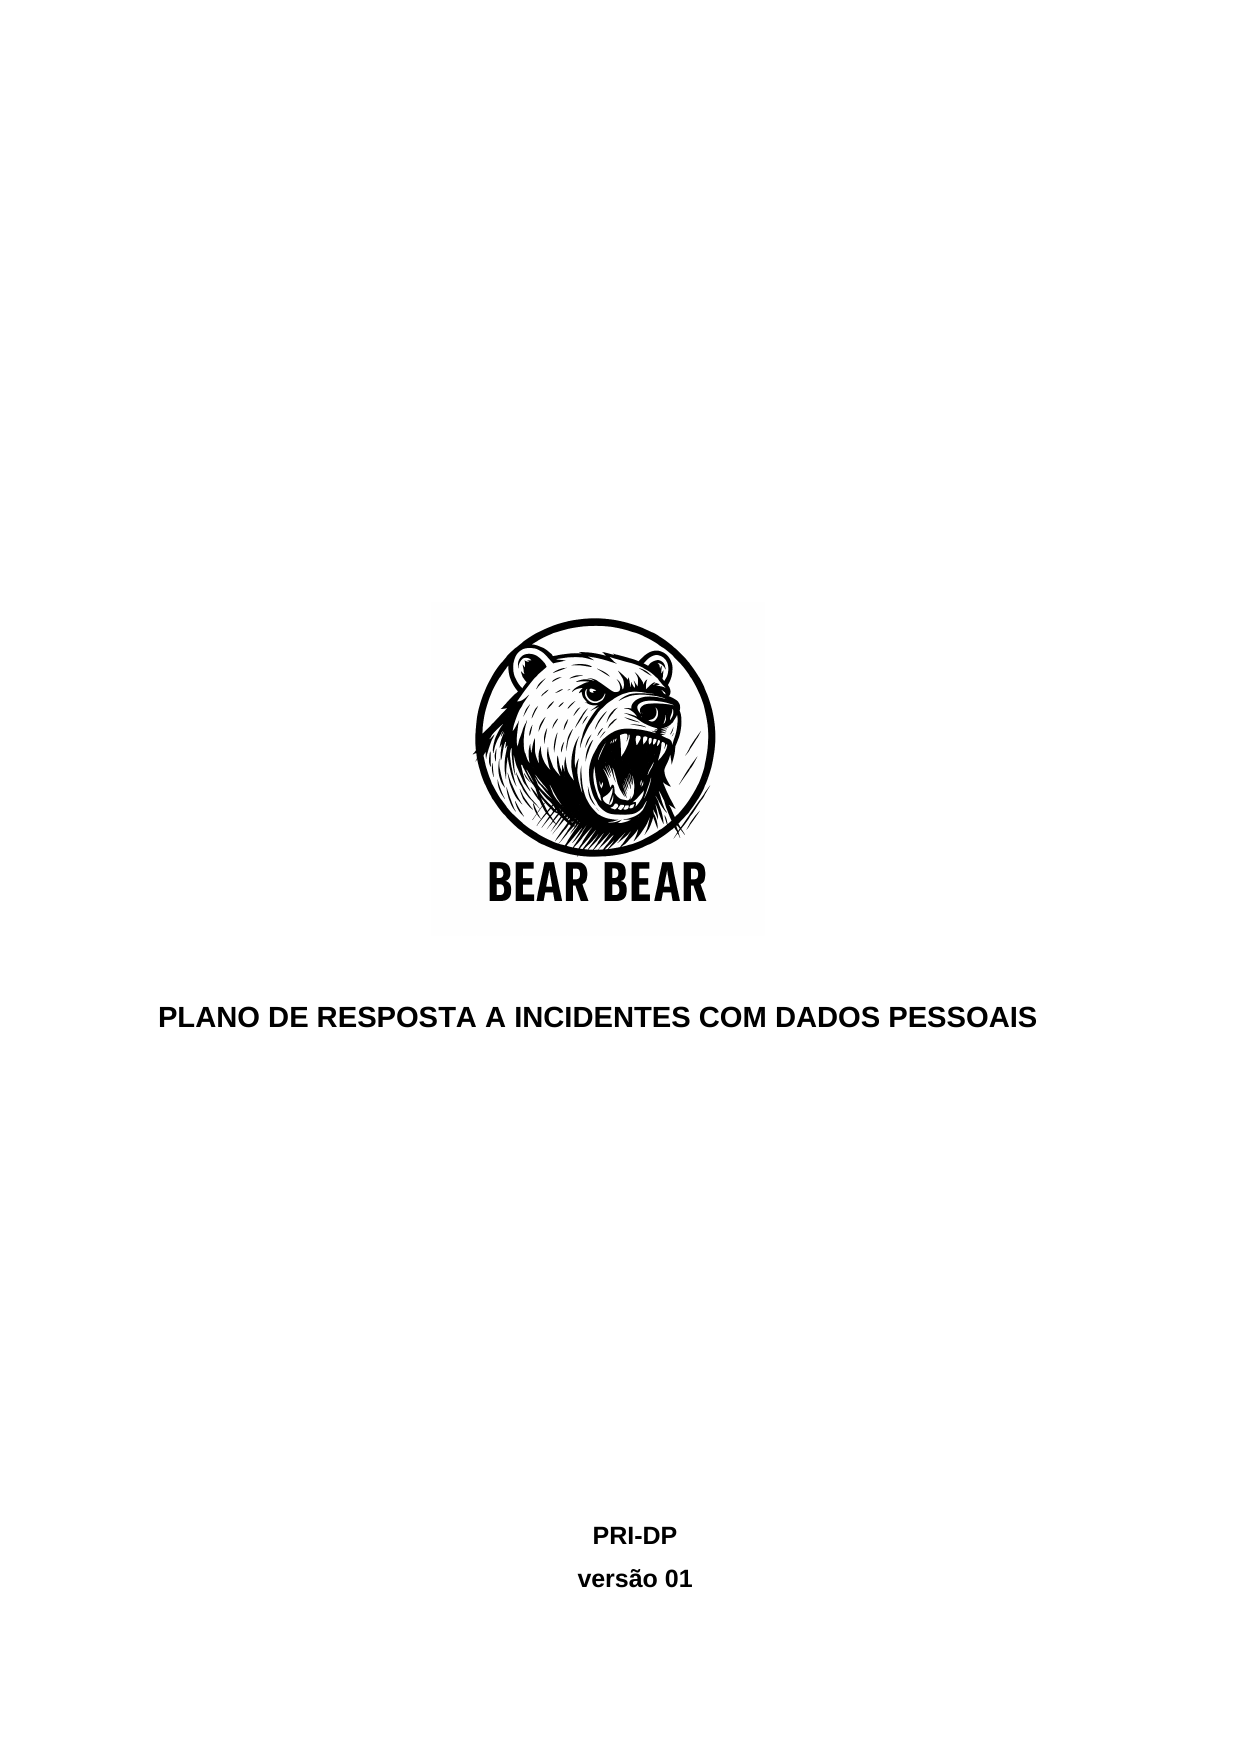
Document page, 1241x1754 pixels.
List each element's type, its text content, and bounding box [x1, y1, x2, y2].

text PLANO DE RESPOSTA A INCIDENTES COM DADOS PESSOAIS [106, 1000, 1090, 1034]
picture [431, 602, 765, 936]
